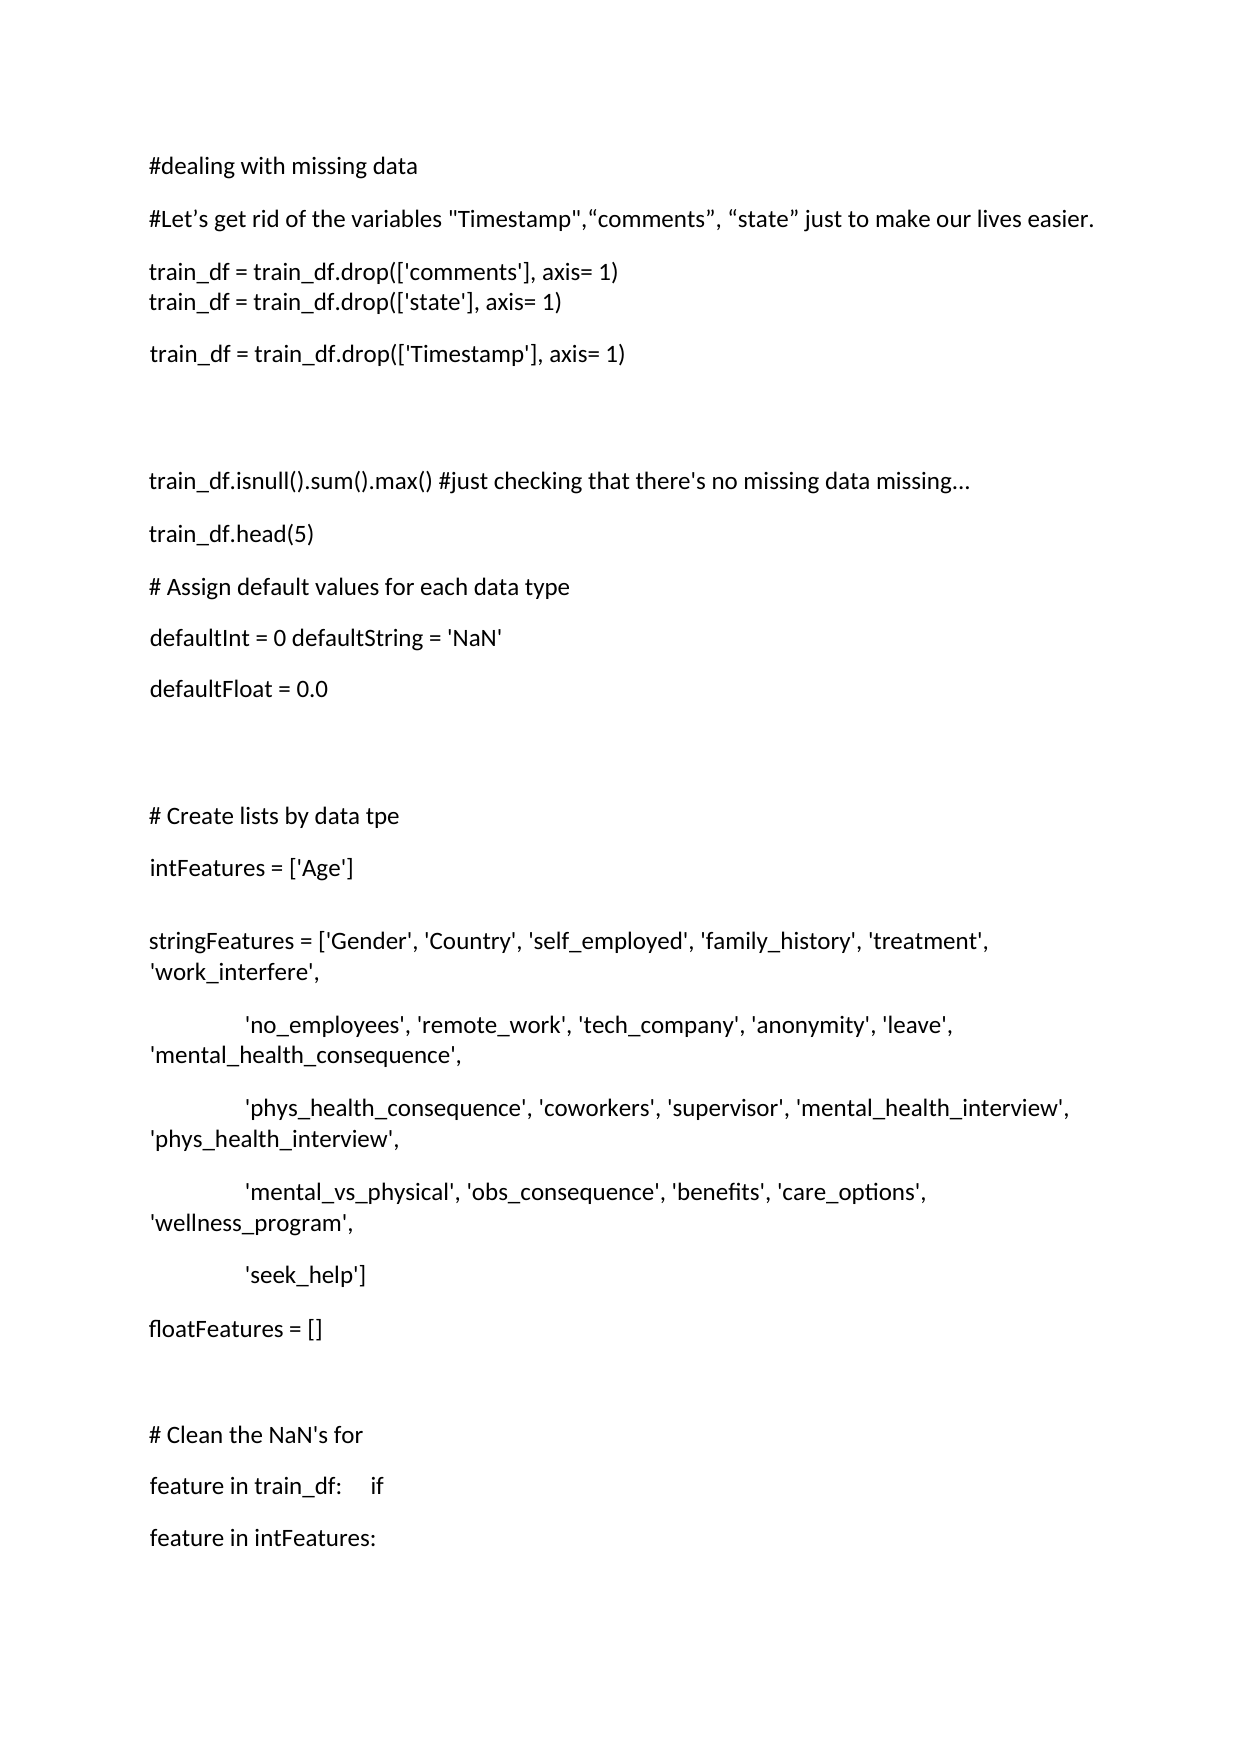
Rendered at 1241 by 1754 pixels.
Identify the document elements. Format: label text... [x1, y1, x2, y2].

text 'phys_health_consequence', 'coworkers', 'supervisor', 'mental_health_interview', 'phys_health_interview', [148, 1093, 1186, 1154]
text 'mental_vs_physical', 'obs_consequence', 'benefits', 'care_options', 'wellness_program', [148, 1176, 1135, 1237]
text #Let’s get rid of the variables "Timestamp",“comments”, “state” just to make our lives easier. [148, 203, 1186, 233]
text floatFeatures = [] [148, 1313, 1186, 1343]
text stringFeatures = ['Gender', 'Country', 'self_employed', 'family_history', 'treatment', 'work_interfere', [148, 926, 1162, 987]
text train_df = train_df.drop(['state'], axis= 1) train_df = train_df.drop(['Timestamp'], axis= 1) [148, 287, 646, 368]
text train_df.isnull().sum().max() #just checking that there's no missing data missing... [148, 465, 1186, 495]
text train_df.head(5) [148, 518, 1186, 548]
text train_df = train_df.drop(['comments'], axis= 1) [148, 256, 1186, 287]
text 'seek_help'] [148, 1260, 1186, 1290]
text 'no_employees', 'remote_work', 'tech_company', 'anonymity', 'leave', 'mental_health_consequence', [148, 1009, 1186, 1070]
text # Create lists by data tpe intFeatures = ['Age'] [148, 801, 520, 882]
text #dealing with missing data [148, 150, 1186, 181]
text # Assign default values for each data type defaultInt = 0 defaultString = 'NaN' defaultFloat = 0.0 [148, 571, 576, 704]
text # Clean the NaN's for feature in train_df: if feature in intFeatures: [148, 1419, 422, 1552]
